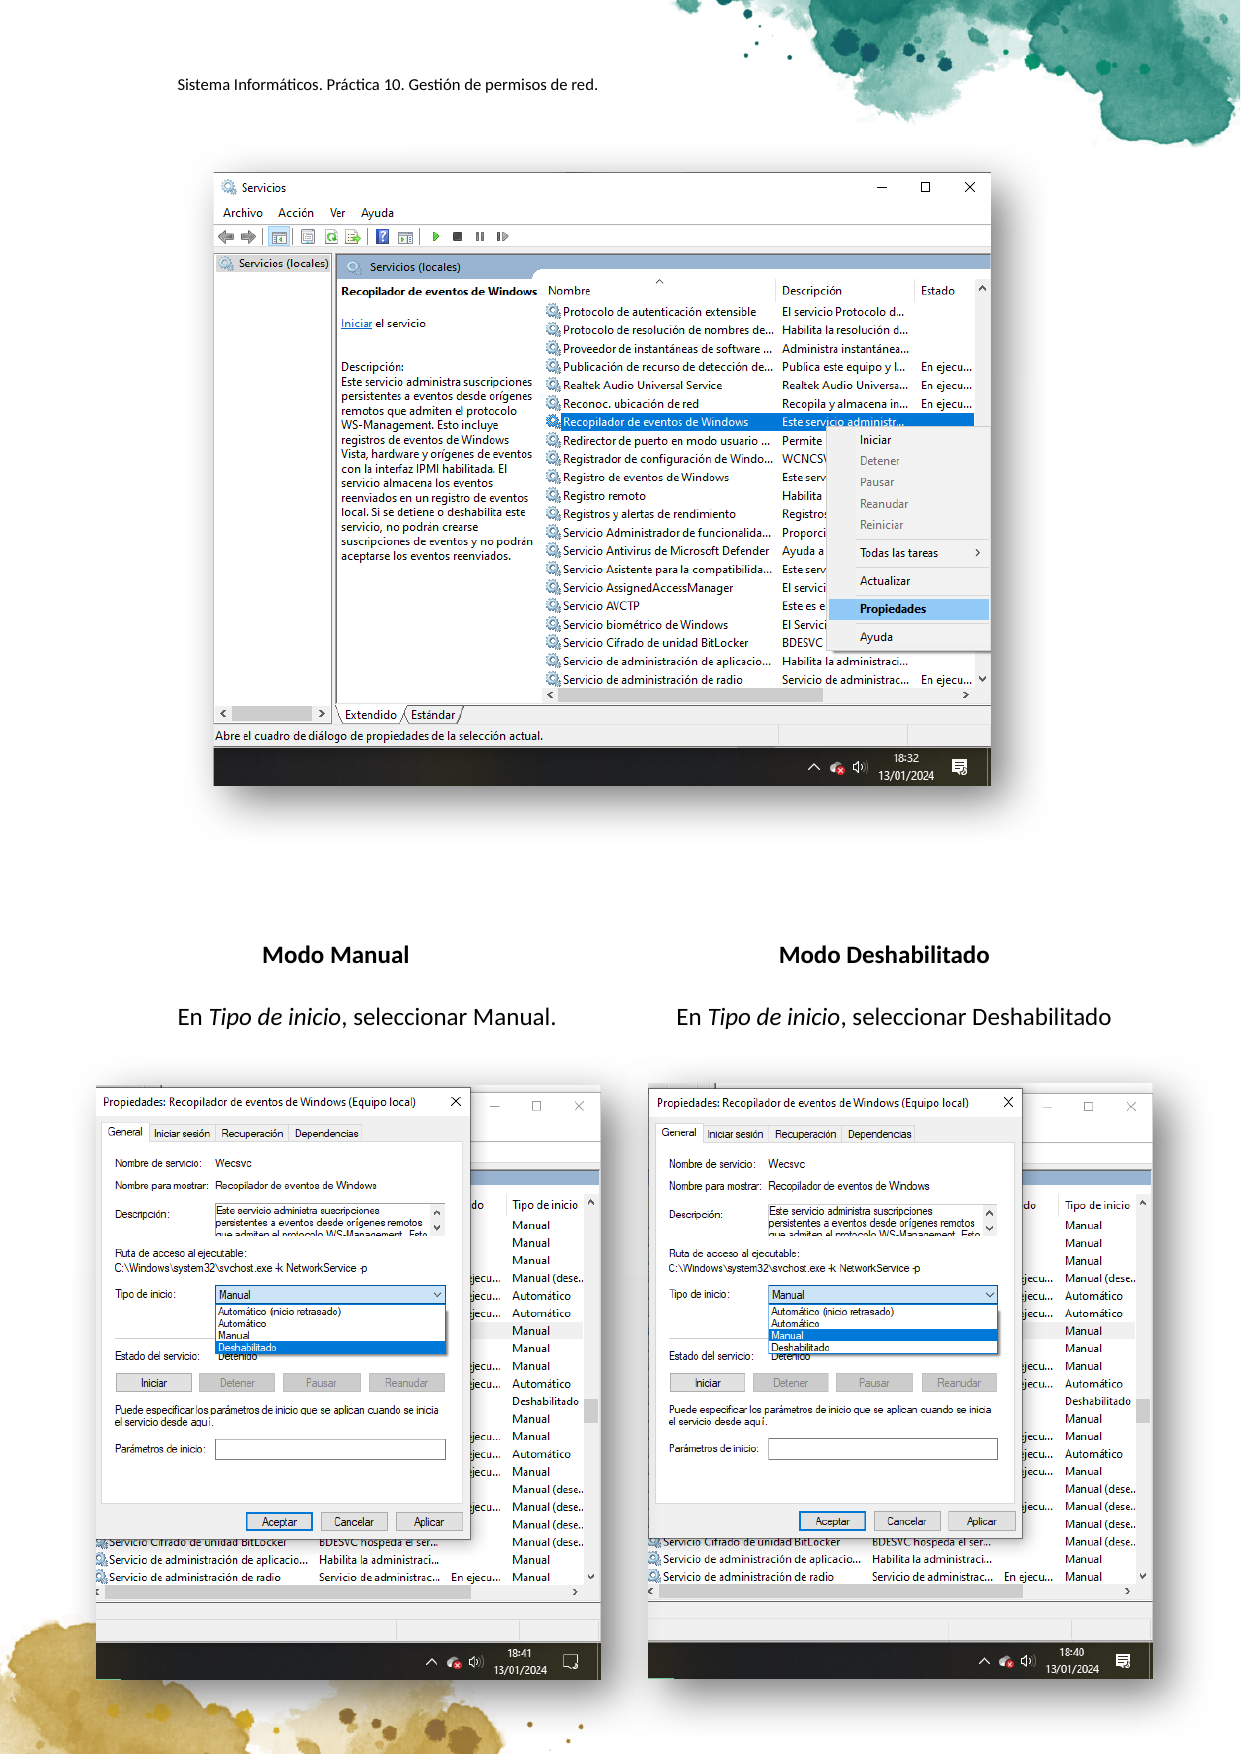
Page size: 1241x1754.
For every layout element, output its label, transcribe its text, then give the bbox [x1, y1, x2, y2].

picture [213, 0, 1241, 786]
text En Tipo de inicio, seleccionar Manual. En Tipo de inicio, seleccionar Deshabilitado [177, 1001, 1128, 1032]
picture [0, 1083, 1153, 1754]
text Modo Manual Modo Deshabilitado [177, 939, 1063, 969]
